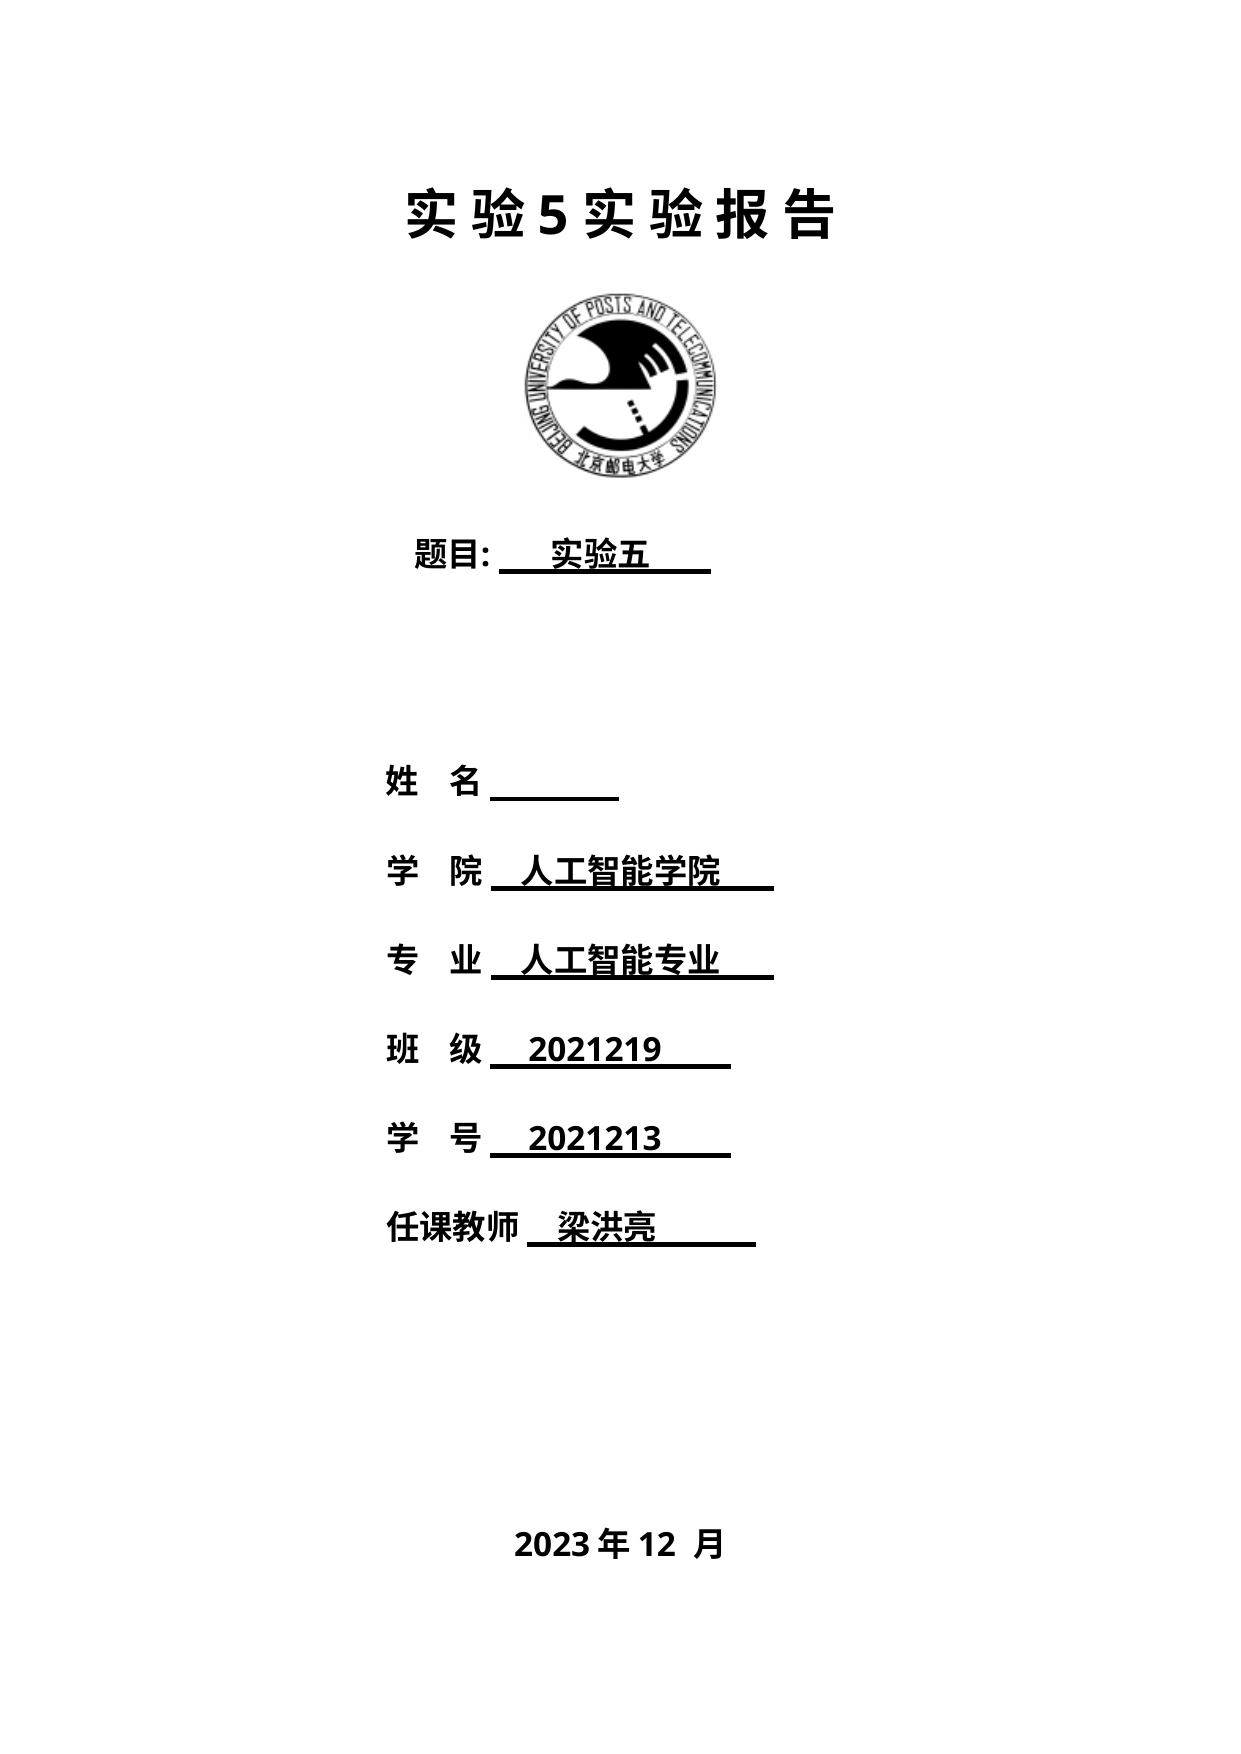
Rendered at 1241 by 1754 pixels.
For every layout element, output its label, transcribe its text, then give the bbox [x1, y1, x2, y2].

text 姓 名 [187, 747, 1053, 812]
picture [522, 292, 719, 481]
text 任课教师 梁洪亮 [187, 1192, 1053, 1257]
text 学 号 2021213 [187, 1103, 1053, 1168]
text 专 业 人工智能专业 [187, 925, 1053, 990]
text 实 验 5 实 验 报 告 [187, 162, 1053, 259]
text 班 级 2021219 [187, 1014, 1053, 1079]
text 学 院 人工智能学院 [187, 836, 1053, 901]
text 2023年 12 月 [187, 1509, 1053, 1574]
text 题目: 实验五 [113, 519, 1053, 584]
